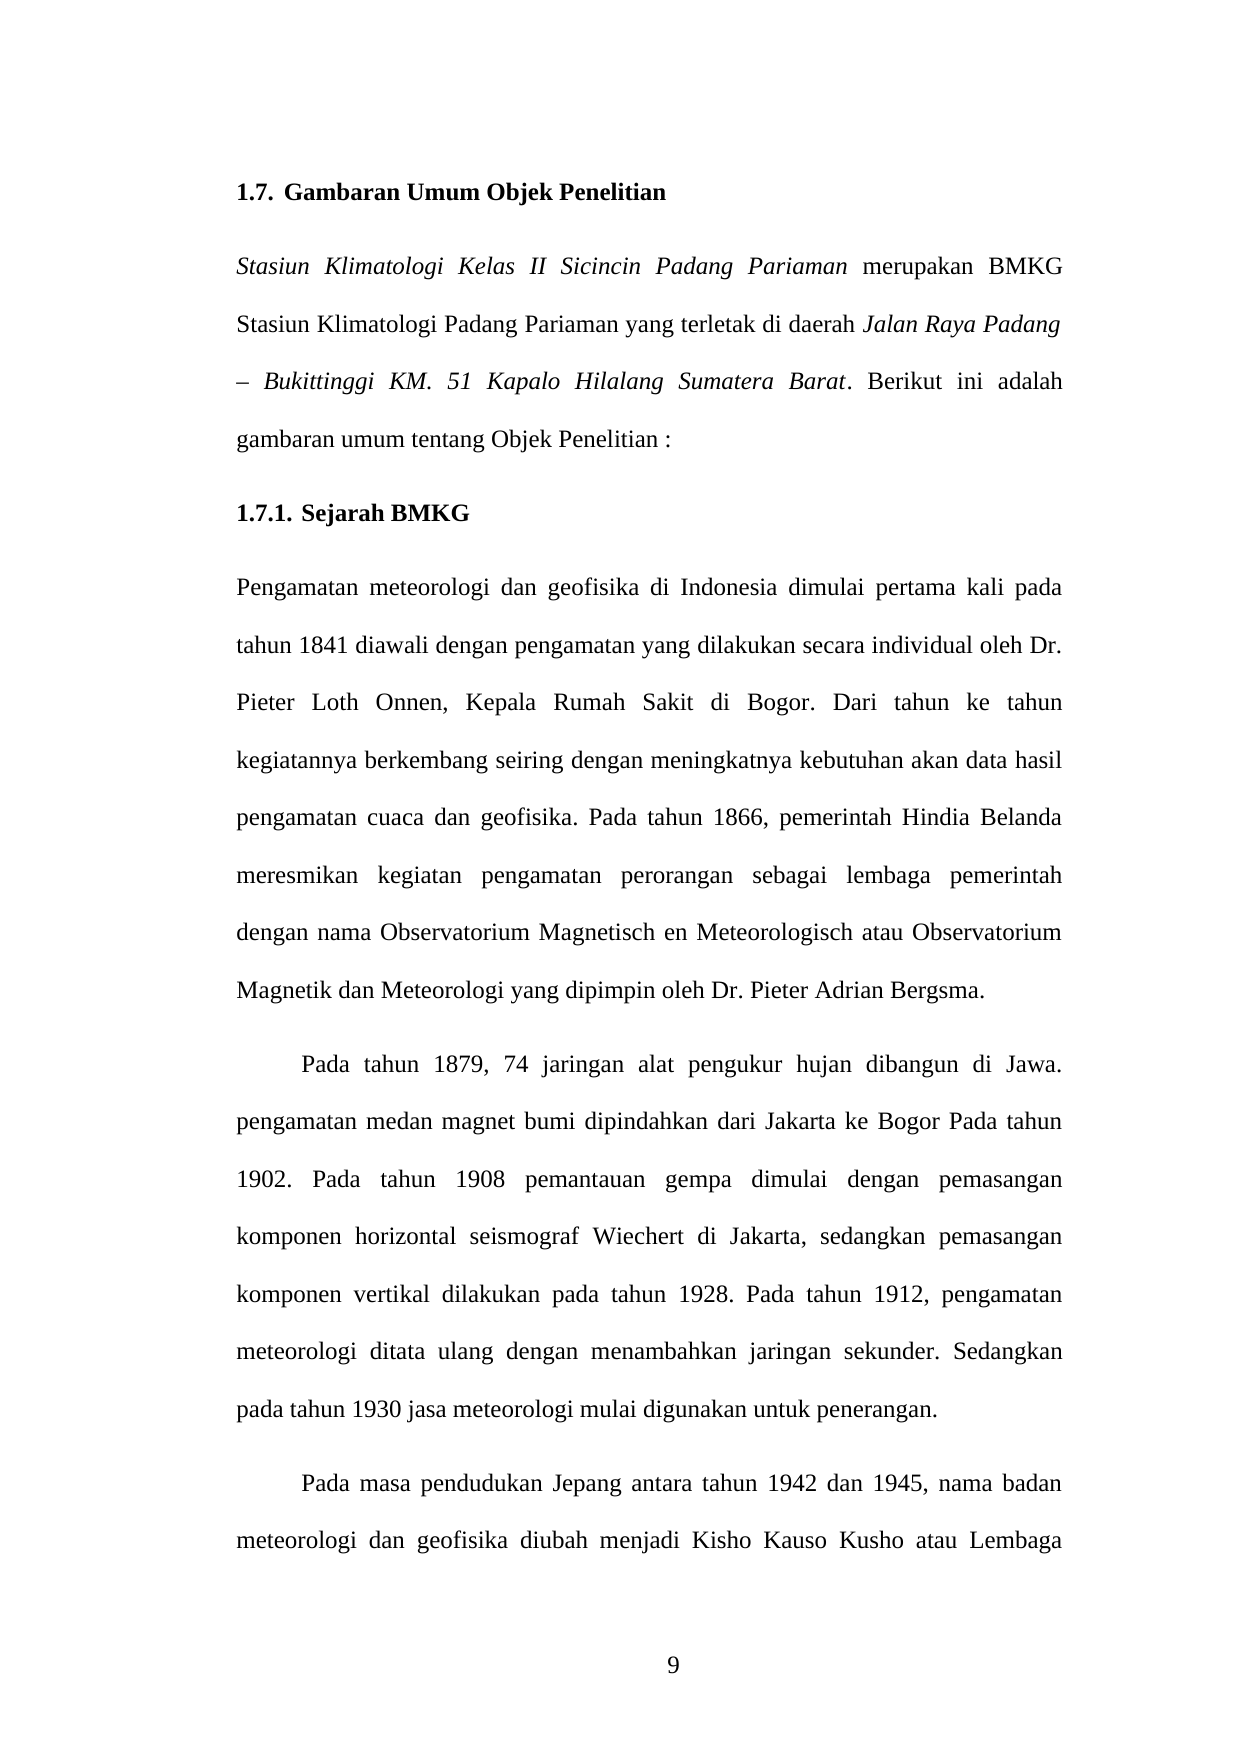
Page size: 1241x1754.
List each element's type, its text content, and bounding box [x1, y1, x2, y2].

text Pengamatan meteorologi dan geofisika di Indonesia dimulai pertama kali pada tahun 1841 diawali dengan pengamatan yang dilakukan secara individual oleh Dr. Pieter Loth Onnen, Kepala Rumah Sakit di Bogor. Dari tahun ke tahun kegiatannya berkembang seiring dengan meningkatnya kebutuhan akan data hasil pengamatan cuaca dan geofisika. Pada tahun 1866, pemerintah Hindia Belanda meresmikan kegiatan pengamatan perorangan sebagai lembaga pemerintah dengan nama Observatorium Magnetisch en Meteorologisch atau Observatorium Magnetik dan Meteorologi yang dipimpin oleh Dr. Pieter Adrian Bergsma. [236, 572, 1063, 1003]
text Pada tahun 1879, 74 jaringan alat pengukur hujan dibangun di Jawa. pengamatan medan magnet bumi dipindahkan dari Jakarta ke Bogor Pada tahun 1902. Pada tahun 1908 pemantauan gempa dimulai dengan pemasangan komponen horizontal seismograf Wiechert di Jakarta, sedangkan pemasangan komponen vertikal dilakukan pada tahun 1928. Pada tahun 1912, pengamatan meteorologi ditata ulang dengan menambahkan jaringan sekunder. Sedangkan pada tahun 1930 jasa meteorologi mulai digunakan untuk penerangan. [236, 1049, 1063, 1423]
subtitle Sejarah BMKG [236, 498, 1063, 527]
text Stasiun Klimatologi Kelas II Sicincin Padang Pariaman merupakan BMKG Stasiun Klimatologi Padang Pariaman yang terletak di daerah Jalan Raya Padang – Bukittinggi KM. 51 Kapalo Hilalang Sumatera Barat. Berikut ini adalah gambaran umum tentang Objek Penelitian : [236, 251, 1063, 453]
subtitle Gambaran Umum Objek Penelitian [236, 177, 1063, 206]
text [236, 1468, 1063, 1554]
